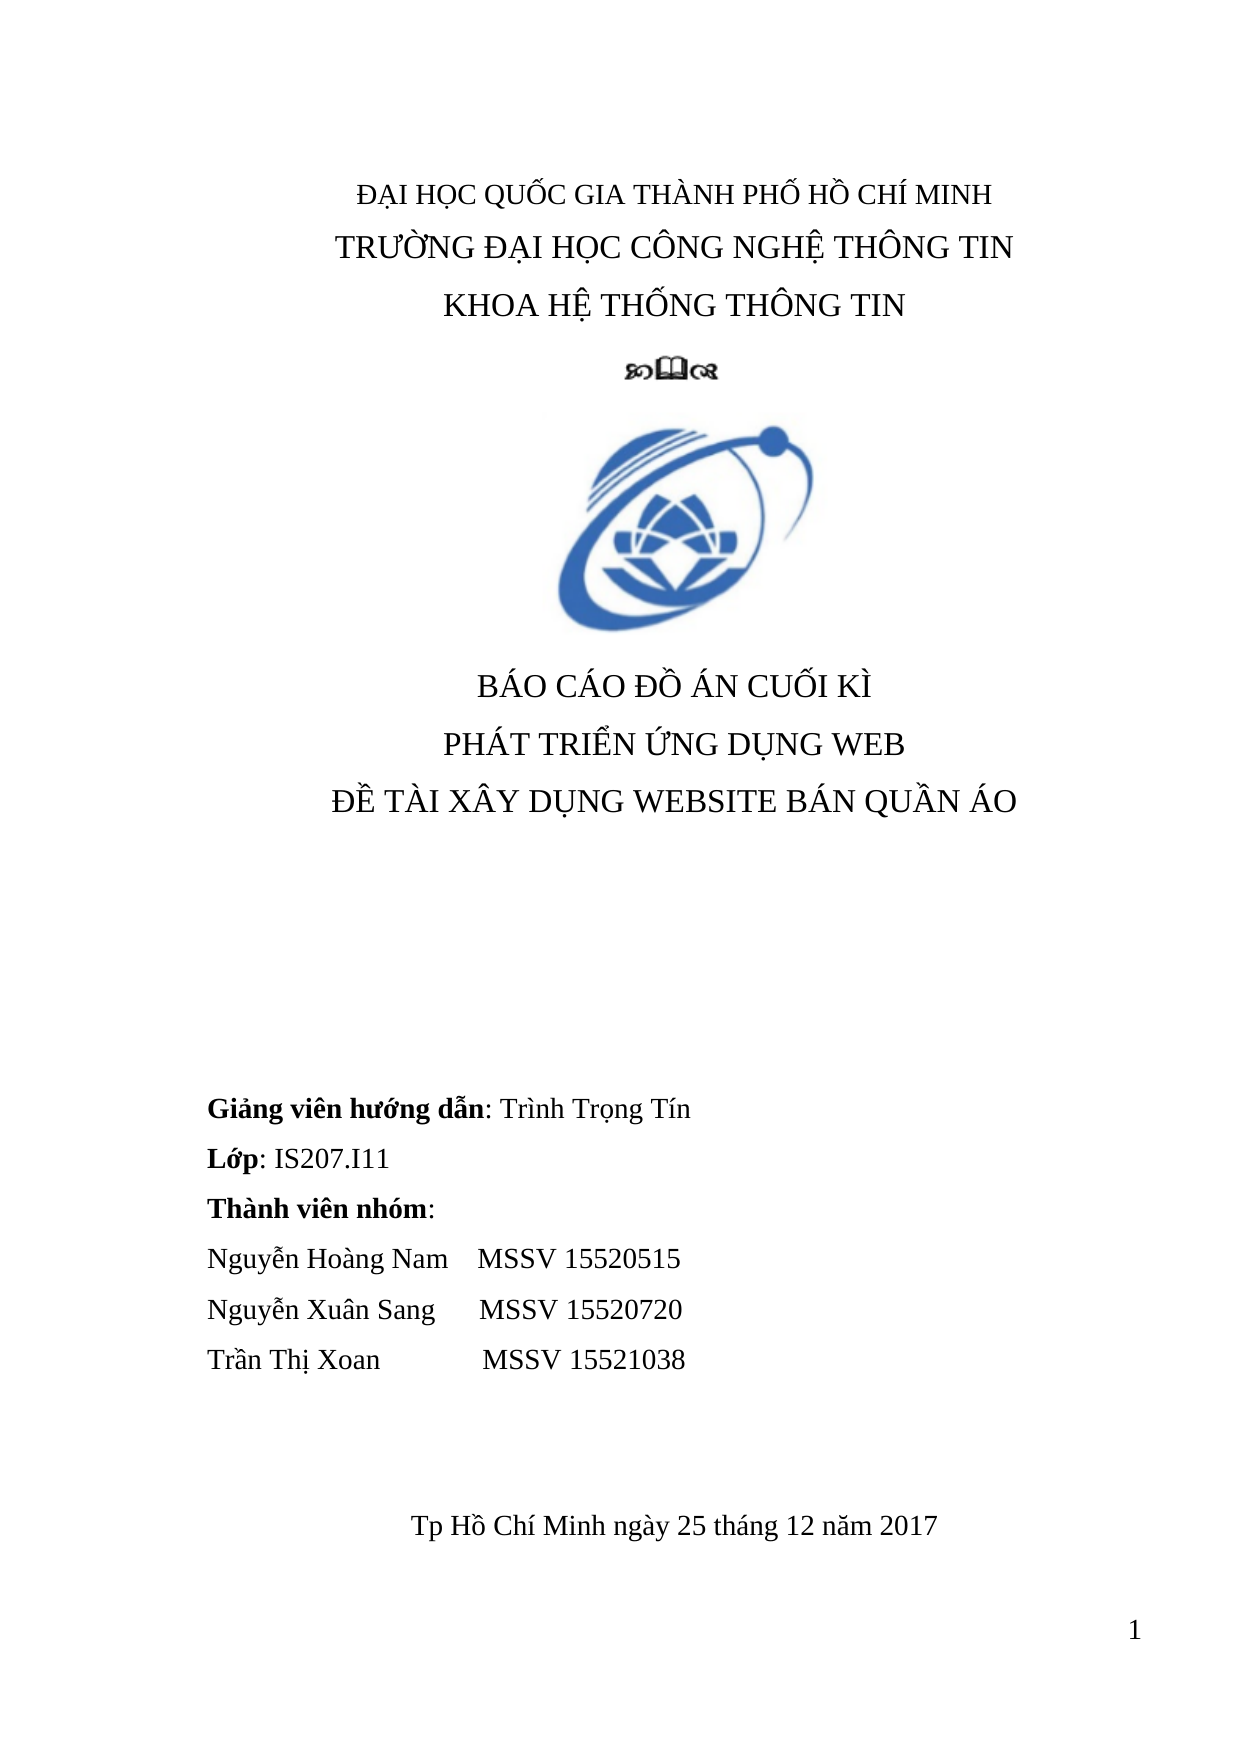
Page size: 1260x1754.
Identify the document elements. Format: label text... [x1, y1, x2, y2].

picture [592, 342, 757, 394]
text Tp Hồ Chí Minh ngày 25 tháng 12 năm 2017 [207, 1508, 1142, 1541]
text Nguyễn Hoàng Nam MSSV 15520515 [207, 1242, 1142, 1275]
text ĐỀ TÀI XÂY DỤNG WEBSITE BÁN QUẦN ÁO [207, 782, 1142, 820]
text BÁO CÁO ĐỒ ÁN CUỐI KÌ [207, 667, 1142, 705]
text PHÁT TRIỂN ỨNG DỤNG WEB [207, 724, 1142, 762]
text Lớp: IS207.I11 [207, 1141, 1142, 1174]
text Nguyễn Xuân Sang MSSV 15520720 [207, 1292, 1142, 1326]
text TRƯỜNG ĐẠI HỌC CÔNG NGHỆ THÔNG TIN [207, 227, 1142, 266]
text ĐẠI HỌC QUỐC GIA THÀNH PHỐ HỒ CHÍ MINH [207, 177, 1142, 211]
picture [496, 410, 853, 650]
text Giảng viên hướng dẫn: Trình Trọng Tín [207, 1091, 1142, 1124]
text Thành viên nhóm: [207, 1191, 1142, 1225]
text Trần Thị Xoan MSSV 15521038 [207, 1342, 1142, 1376]
text KHOA HỆ THỐNG THÔNG TIN [207, 285, 1142, 323]
